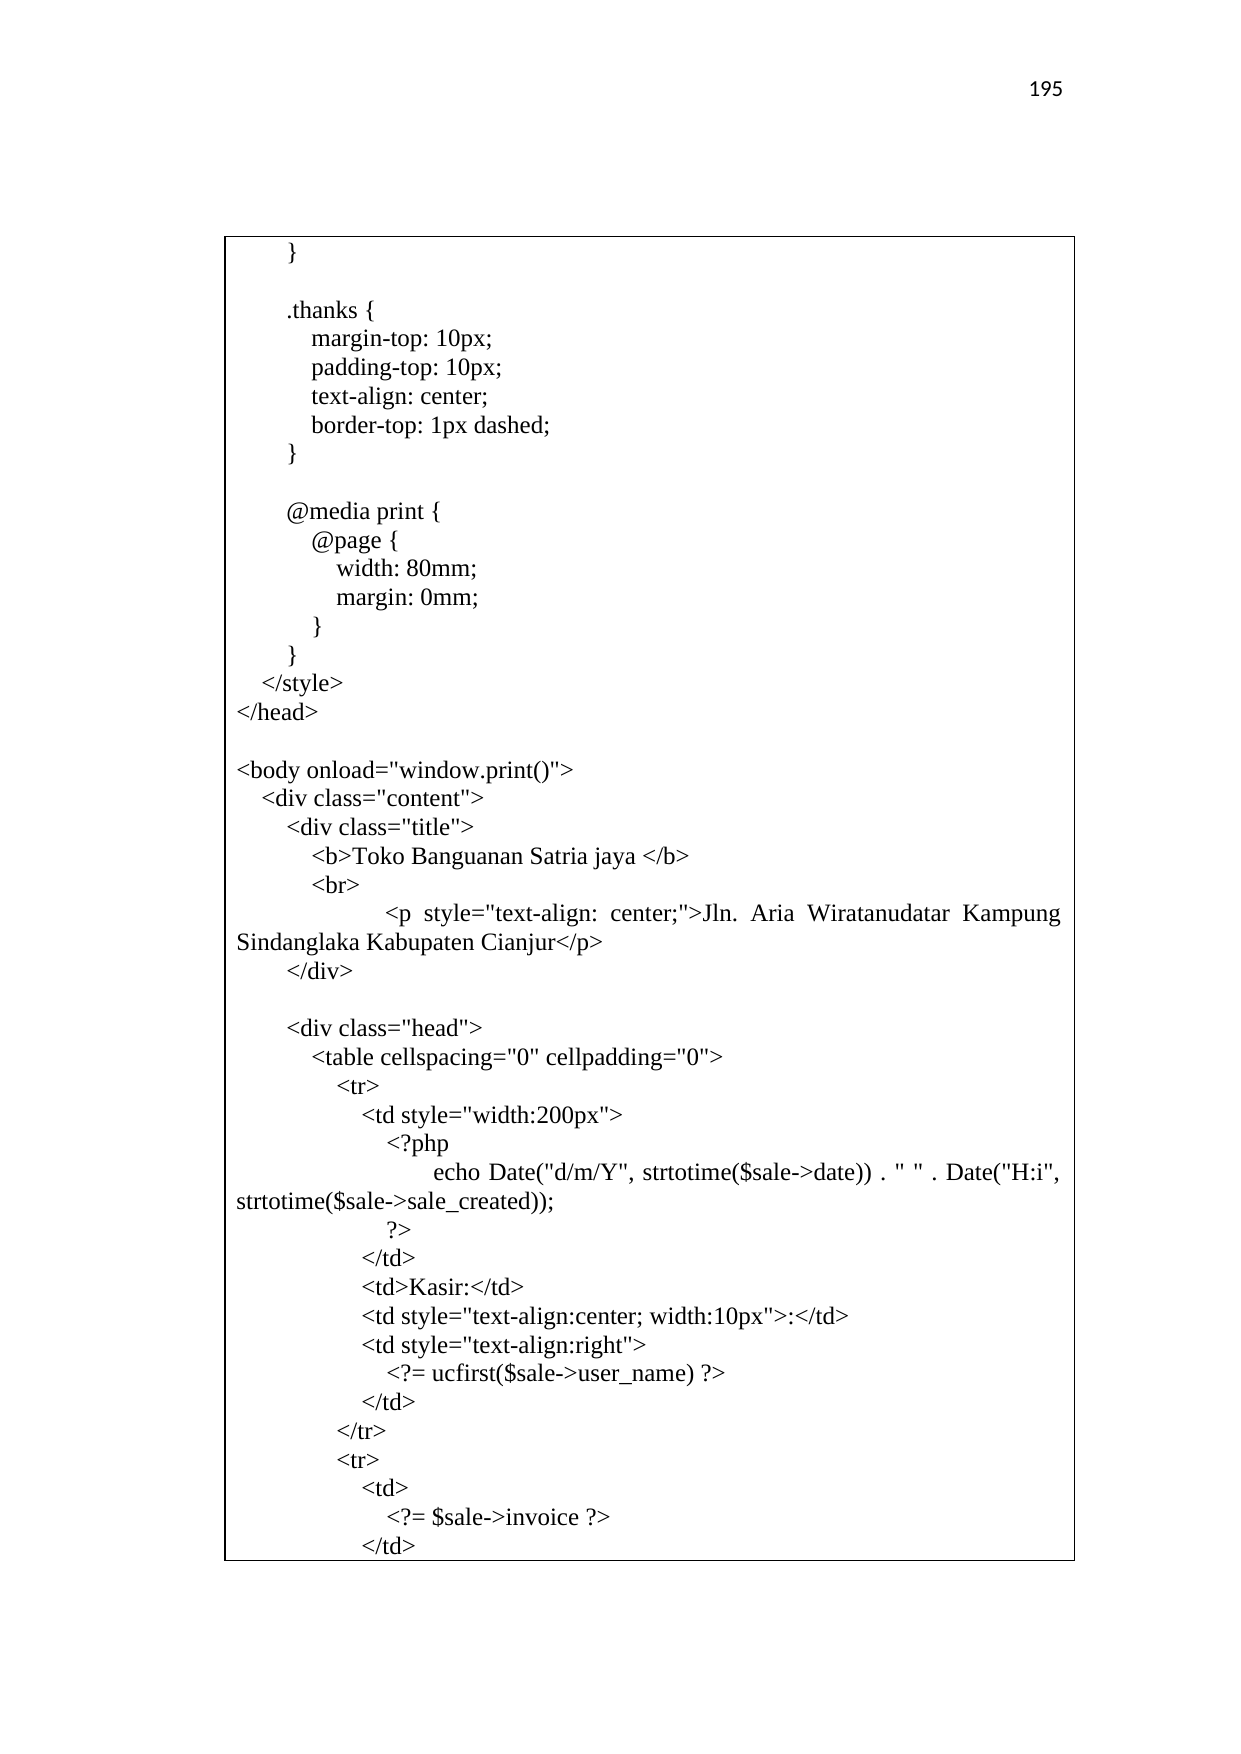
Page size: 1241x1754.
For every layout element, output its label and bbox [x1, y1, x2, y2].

table_cell [226, 237, 1074, 1560]
